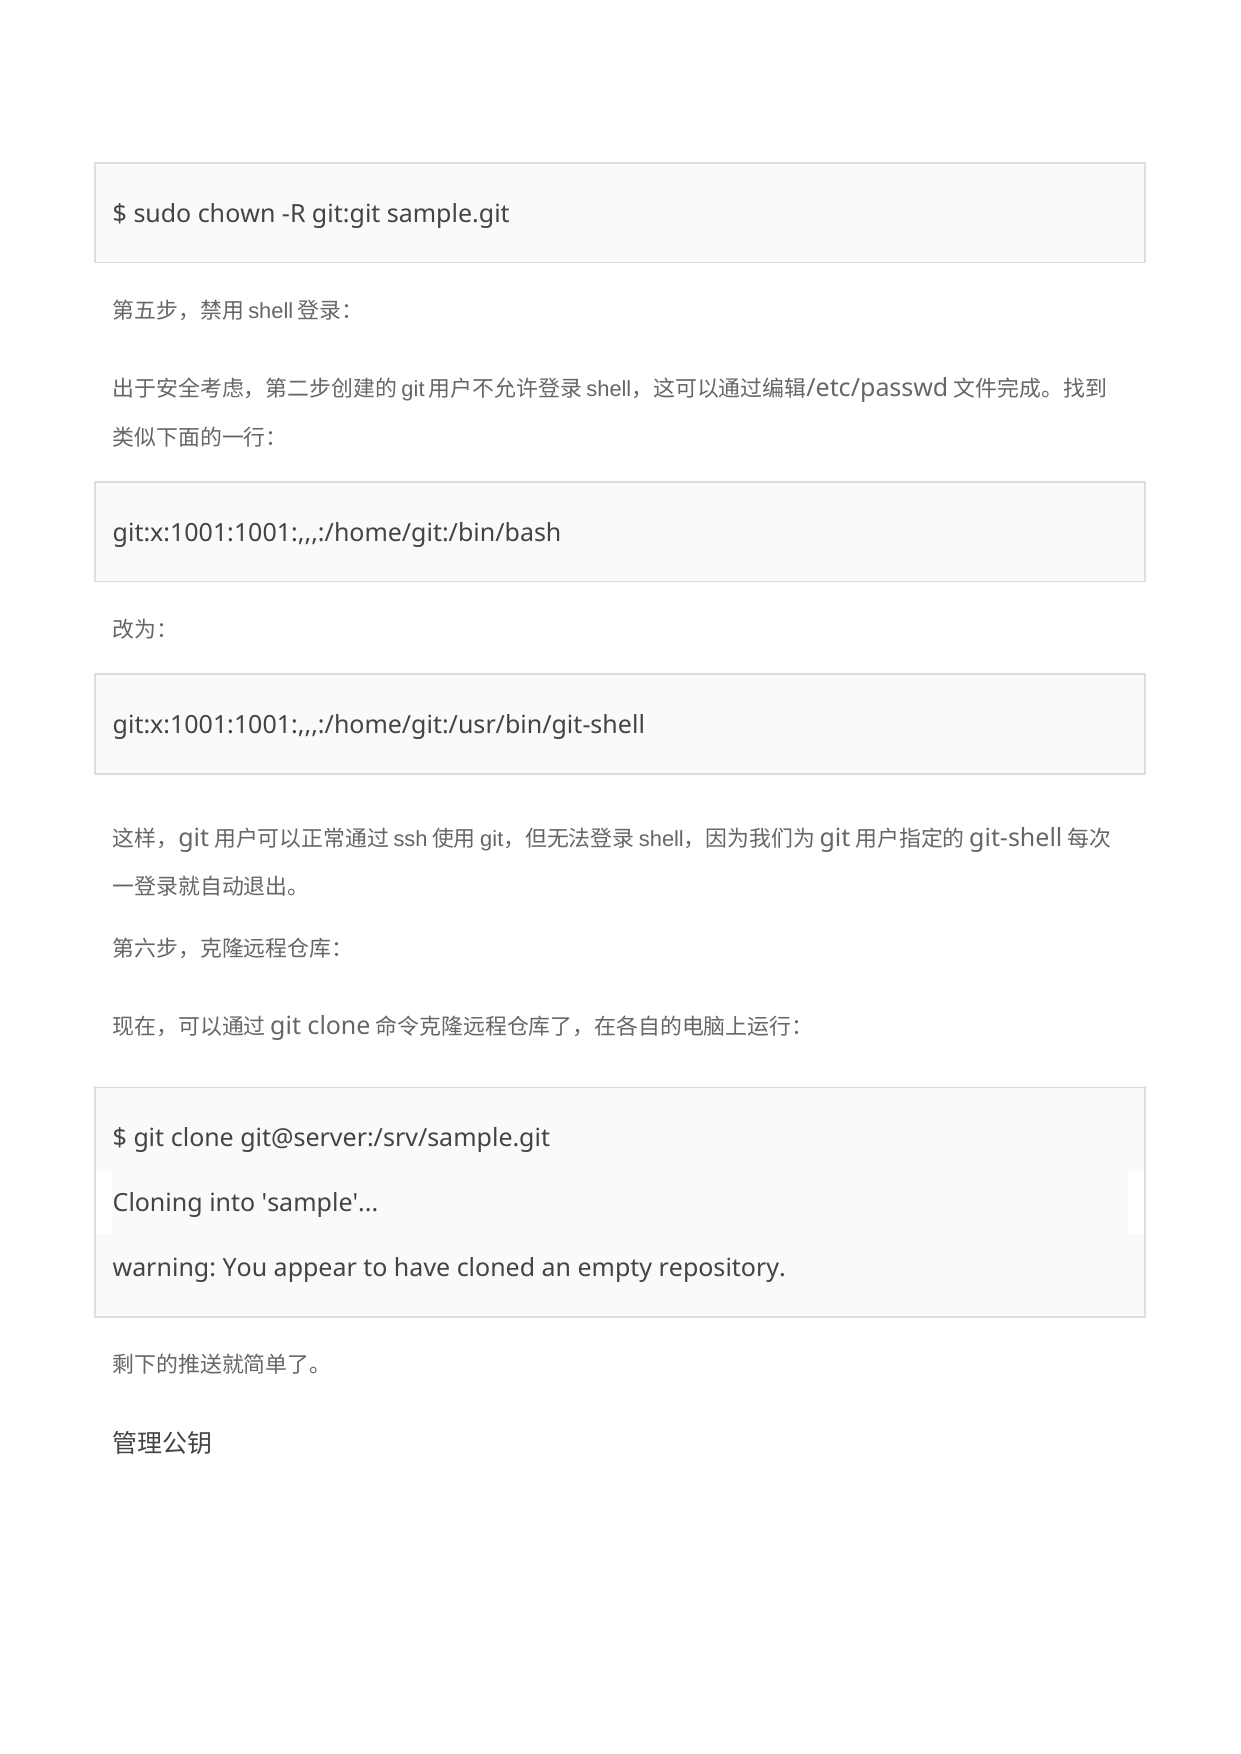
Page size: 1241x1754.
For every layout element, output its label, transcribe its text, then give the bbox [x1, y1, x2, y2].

subtitle 管理公钥 [112, 1409, 1128, 1474]
text 剩下的推送就简单了。 [112, 1347, 1128, 1379]
text 改为： [112, 612, 1128, 644]
text Cloning into 'sample'... [112, 1169, 1128, 1216]
text $ sudo chown -R git:git sample.git [96, 164, 1144, 262]
text 这样，git用户可以正常通过ssh使用git，但无法登录shell，因为我们为git用户指定的git-shell每次一登录就自动退出。 [112, 804, 1128, 901]
text 第六步，克隆远程仓库： [112, 931, 1128, 963]
text 第五步，禁用shell登录： [112, 293, 1128, 325]
text git:x:1001:1001:,,,:/home/git:/bin/bash [96, 483, 1144, 581]
text $ git clone git@server:/srv/sample.git [96, 1088, 1144, 1169]
text 出于安全考虑，第二步创建的git用户不允许登录shell，这可以通过编辑/etc/passwd文件完成。找到类似下面的一行： [112, 354, 1128, 452]
text 现在，可以通过git clone命令克隆远程仓库了，在各自的电脑上运行： [112, 992, 1128, 1057]
text warning: You appear to have cloned an empty repository. [96, 1216, 1144, 1316]
text git:x:1001:1001:,,,:/home/git:/usr/bin/git-shell [96, 675, 1144, 773]
